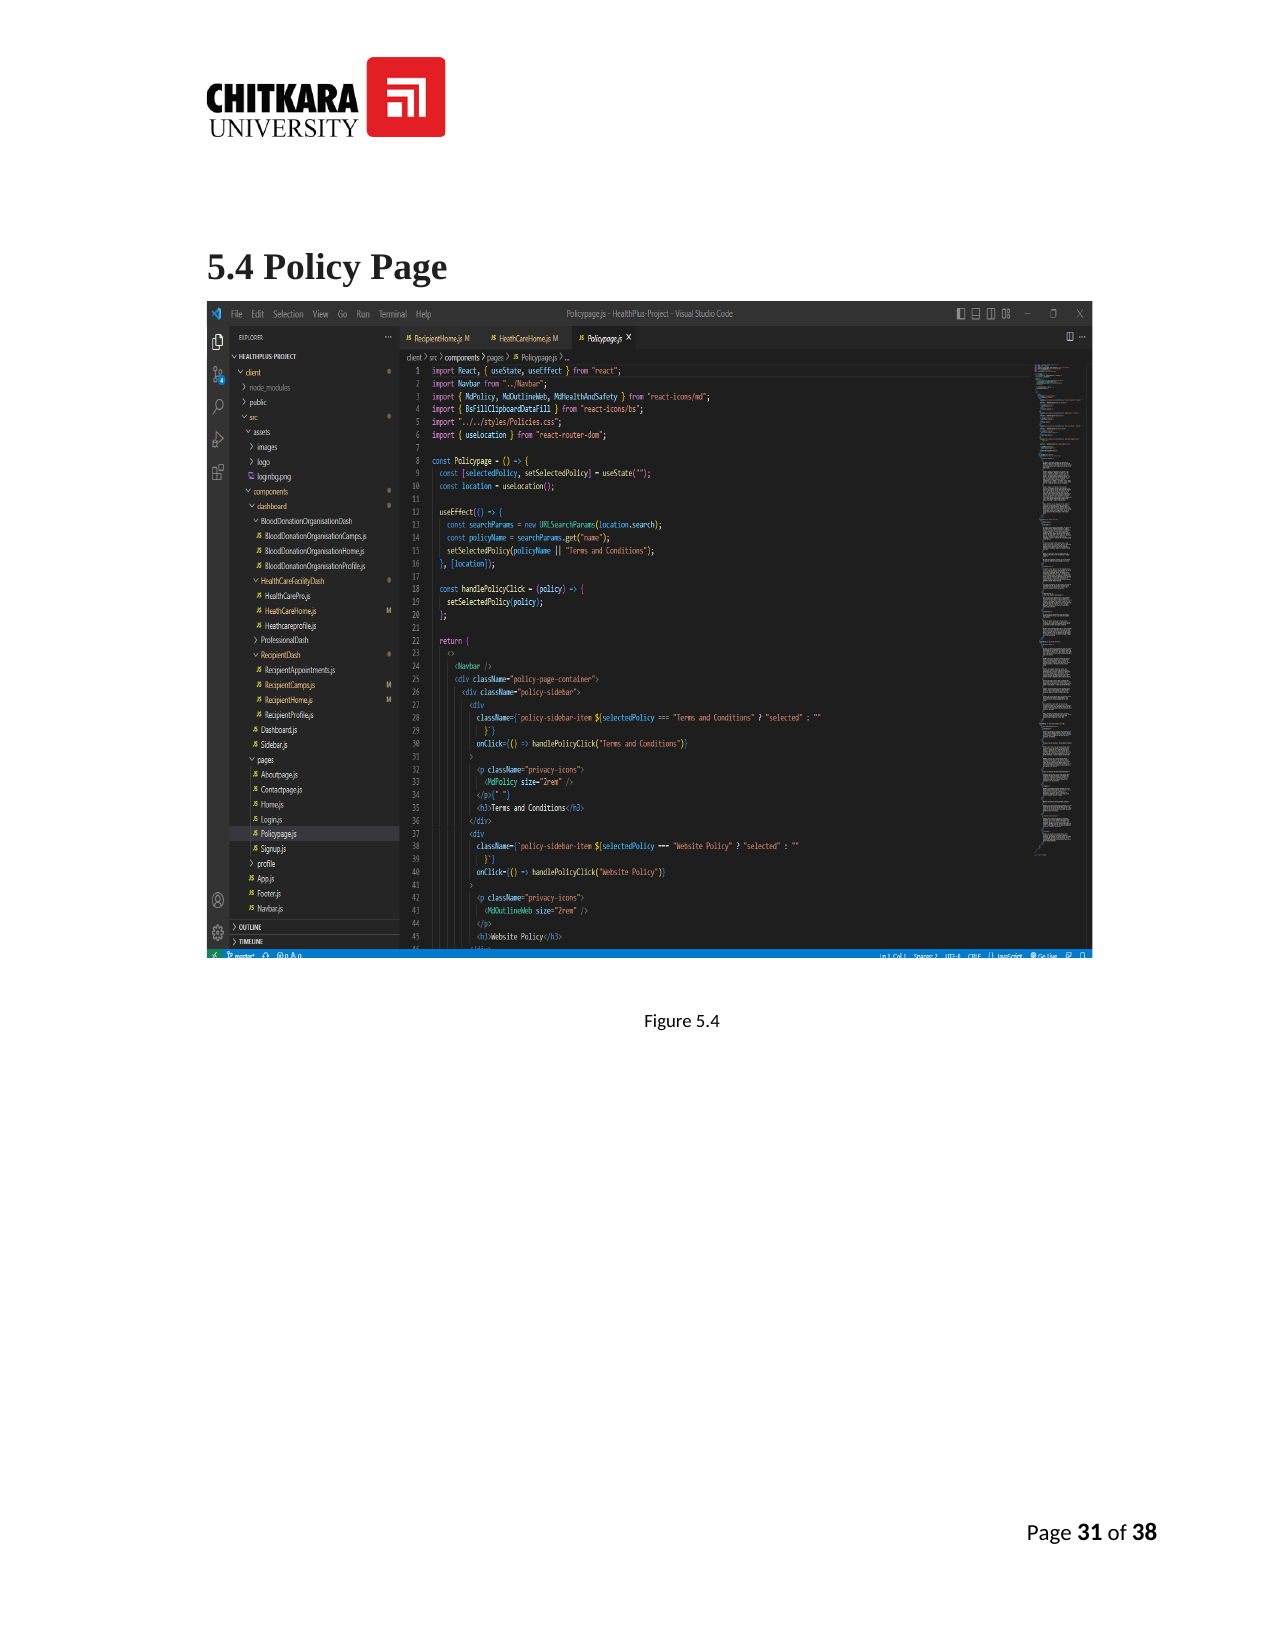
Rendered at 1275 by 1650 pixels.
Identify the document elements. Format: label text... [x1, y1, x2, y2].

text Figure 5.4 [207, 1009, 1157, 1032]
picture [206, 57, 446, 137]
picture [206, 301, 1093, 958]
